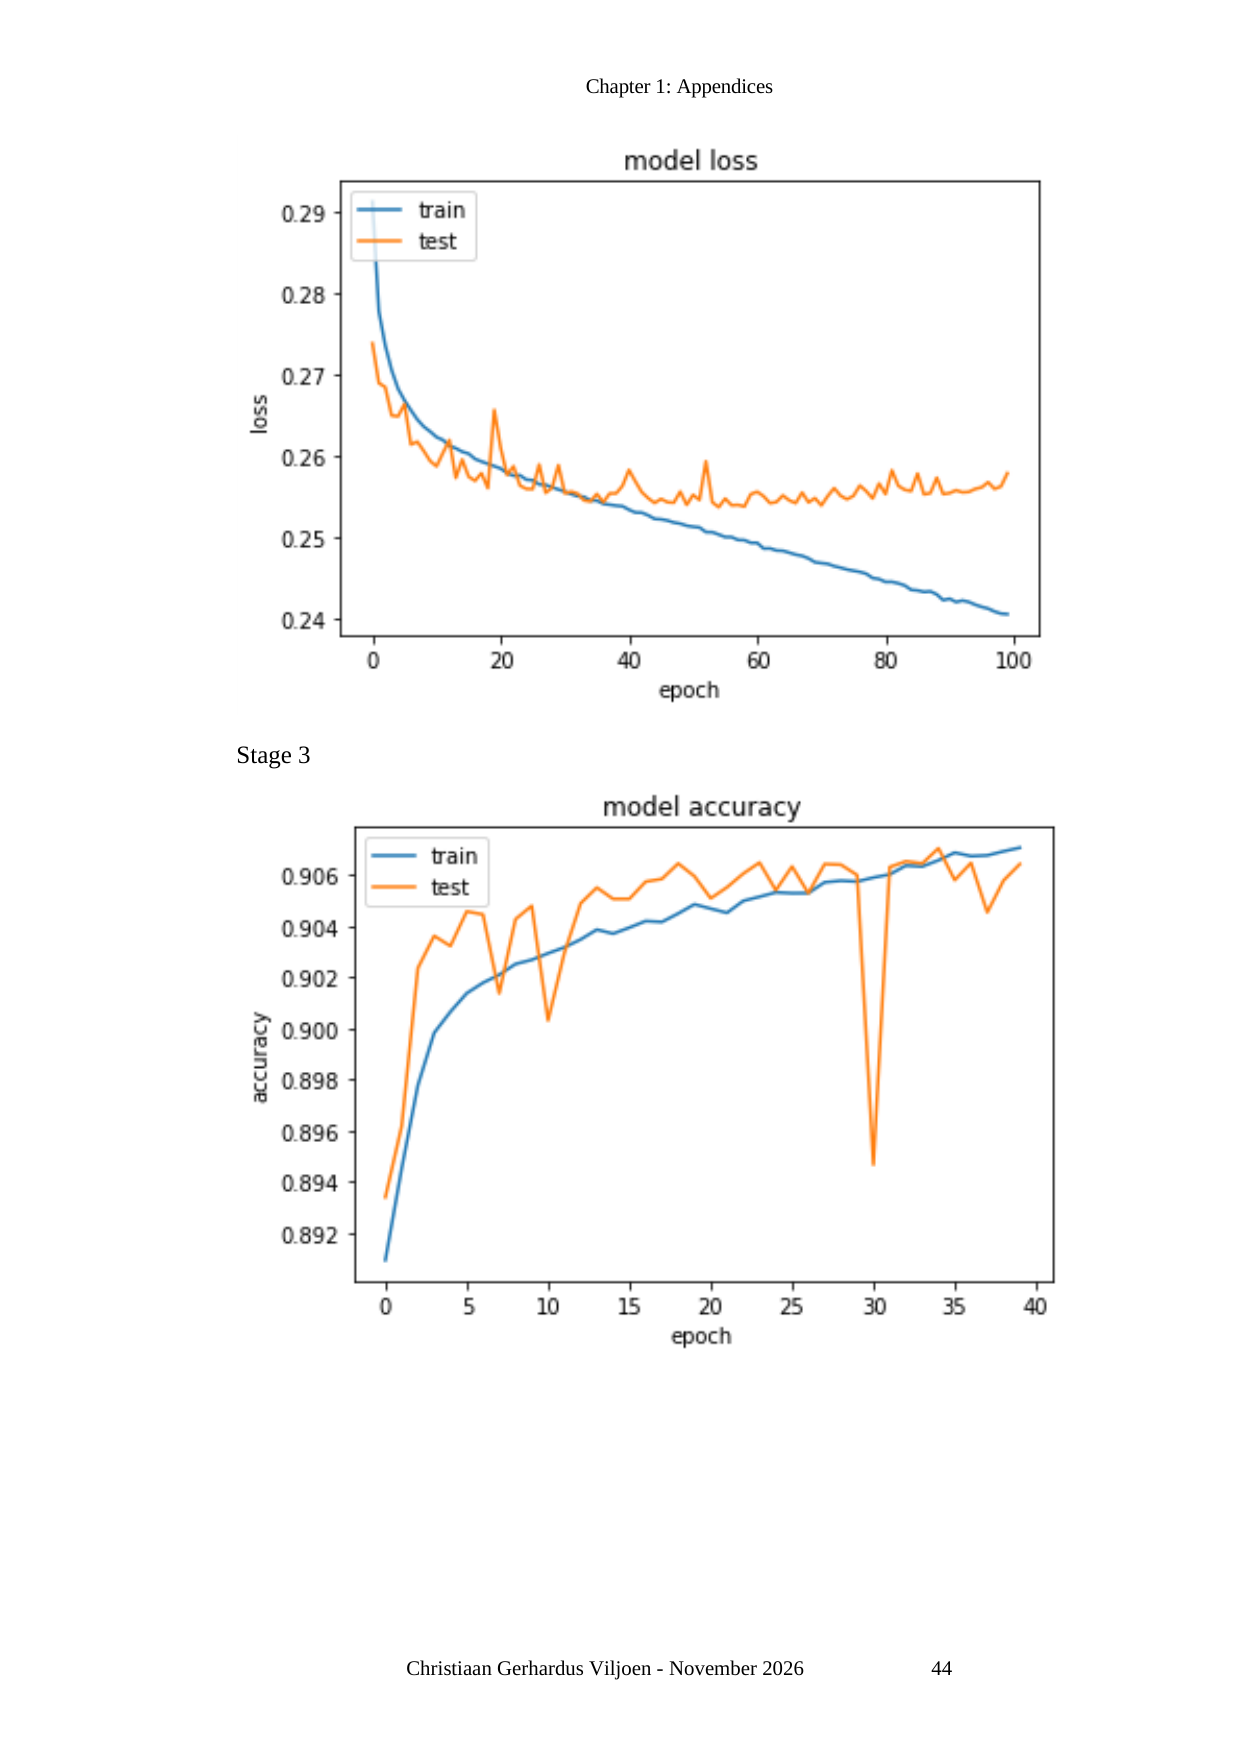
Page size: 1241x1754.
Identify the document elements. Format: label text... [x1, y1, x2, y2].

subtitle Stage 3 [236, 740, 1122, 769]
picture [236, 135, 1060, 715]
picture [236, 781, 1074, 1361]
